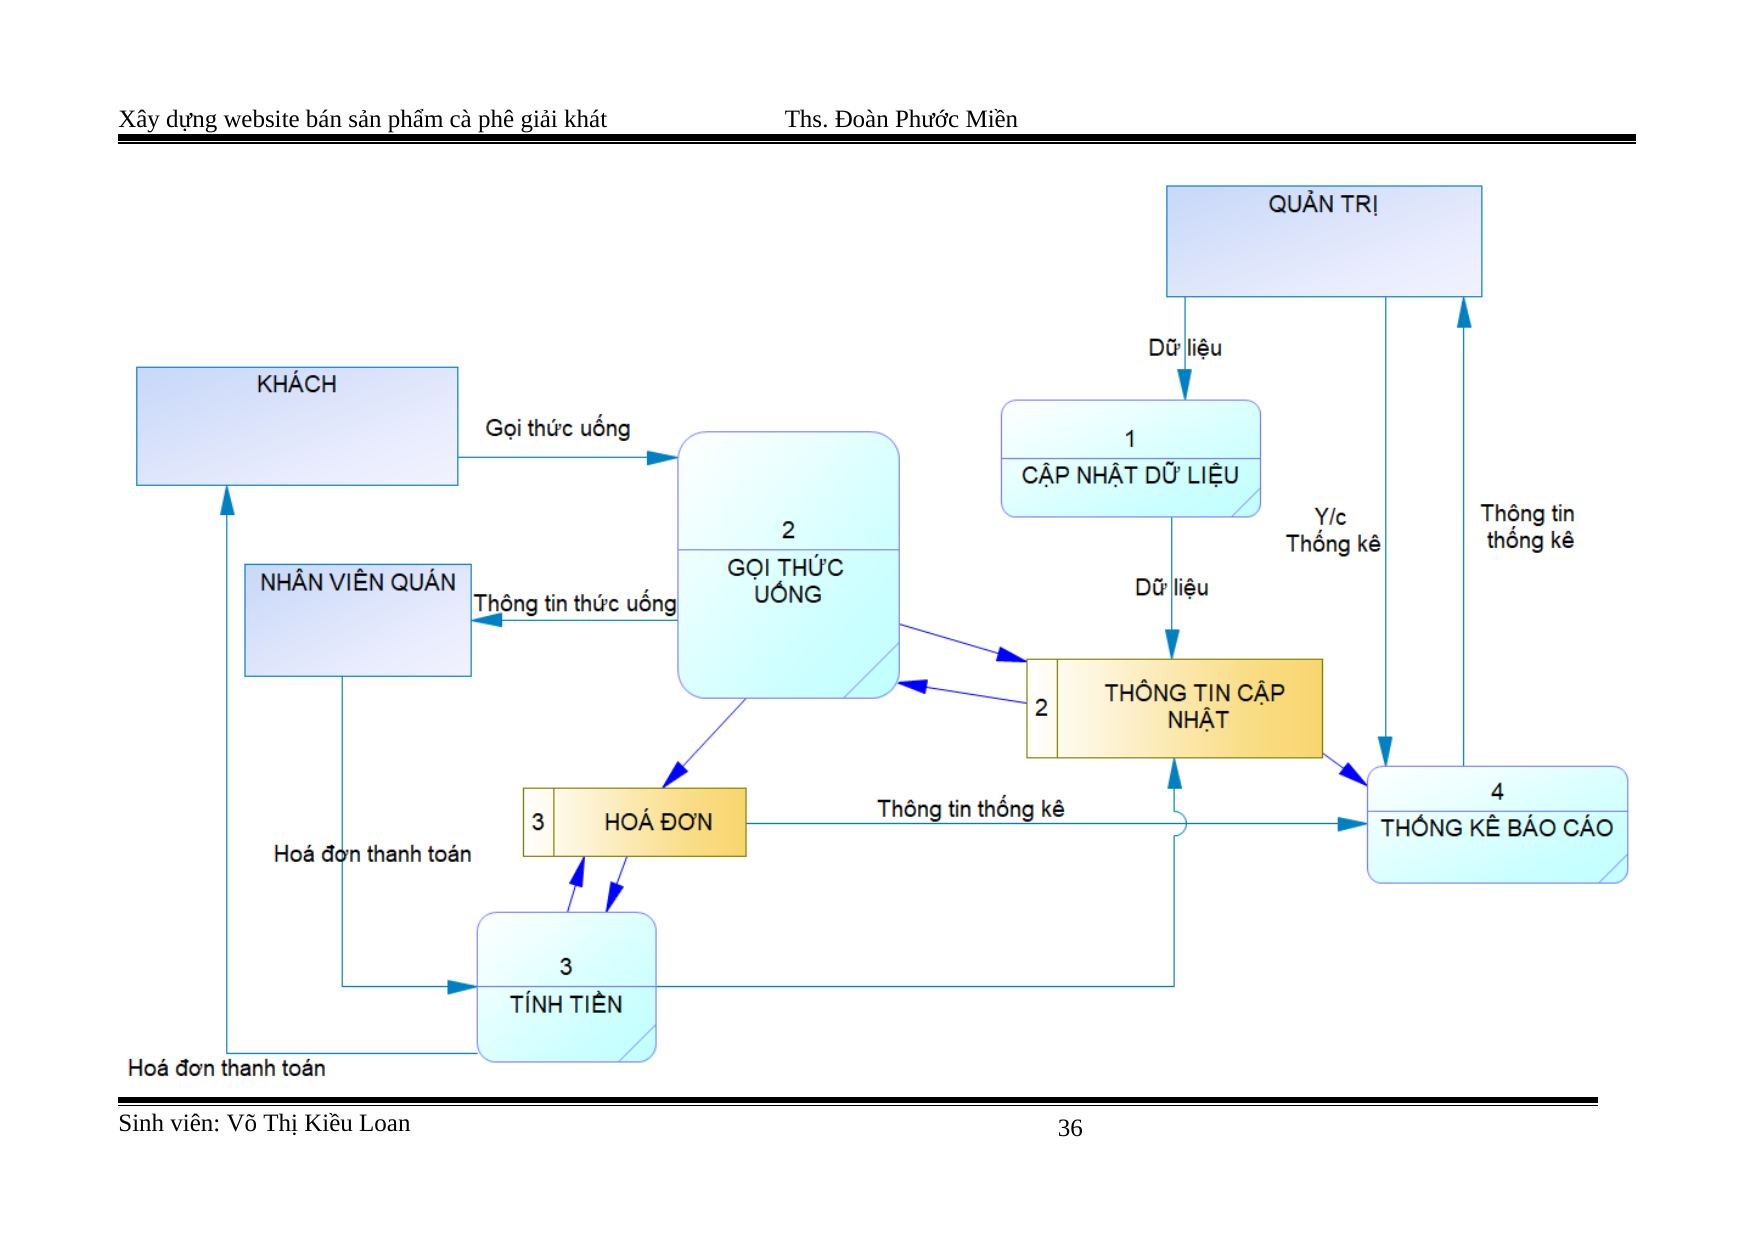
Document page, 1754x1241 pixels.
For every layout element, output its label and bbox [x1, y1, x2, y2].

picture [118, 177, 1637, 1087]
